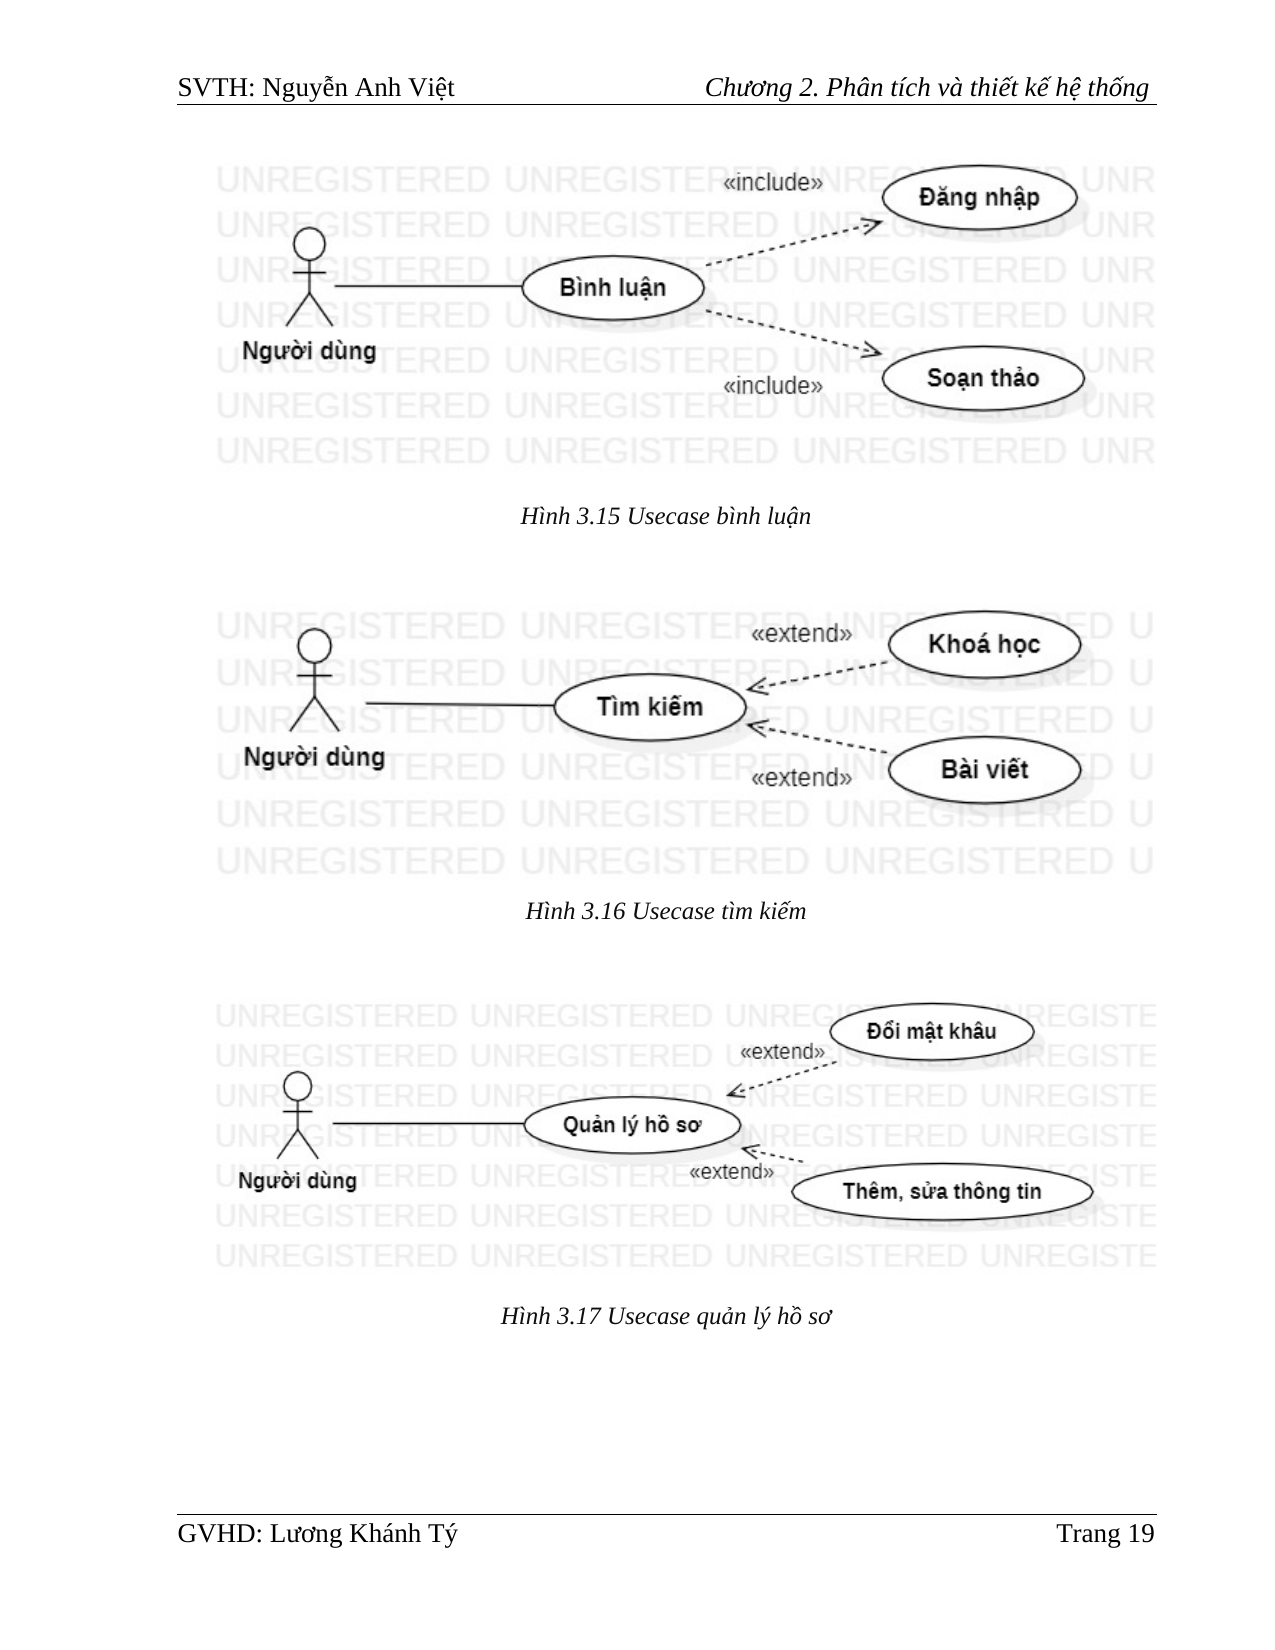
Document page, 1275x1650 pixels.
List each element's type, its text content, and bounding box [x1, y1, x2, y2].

picture [216, 592, 1156, 882]
picture [215, 987, 1156, 1287]
picture [216, 147, 1156, 486]
